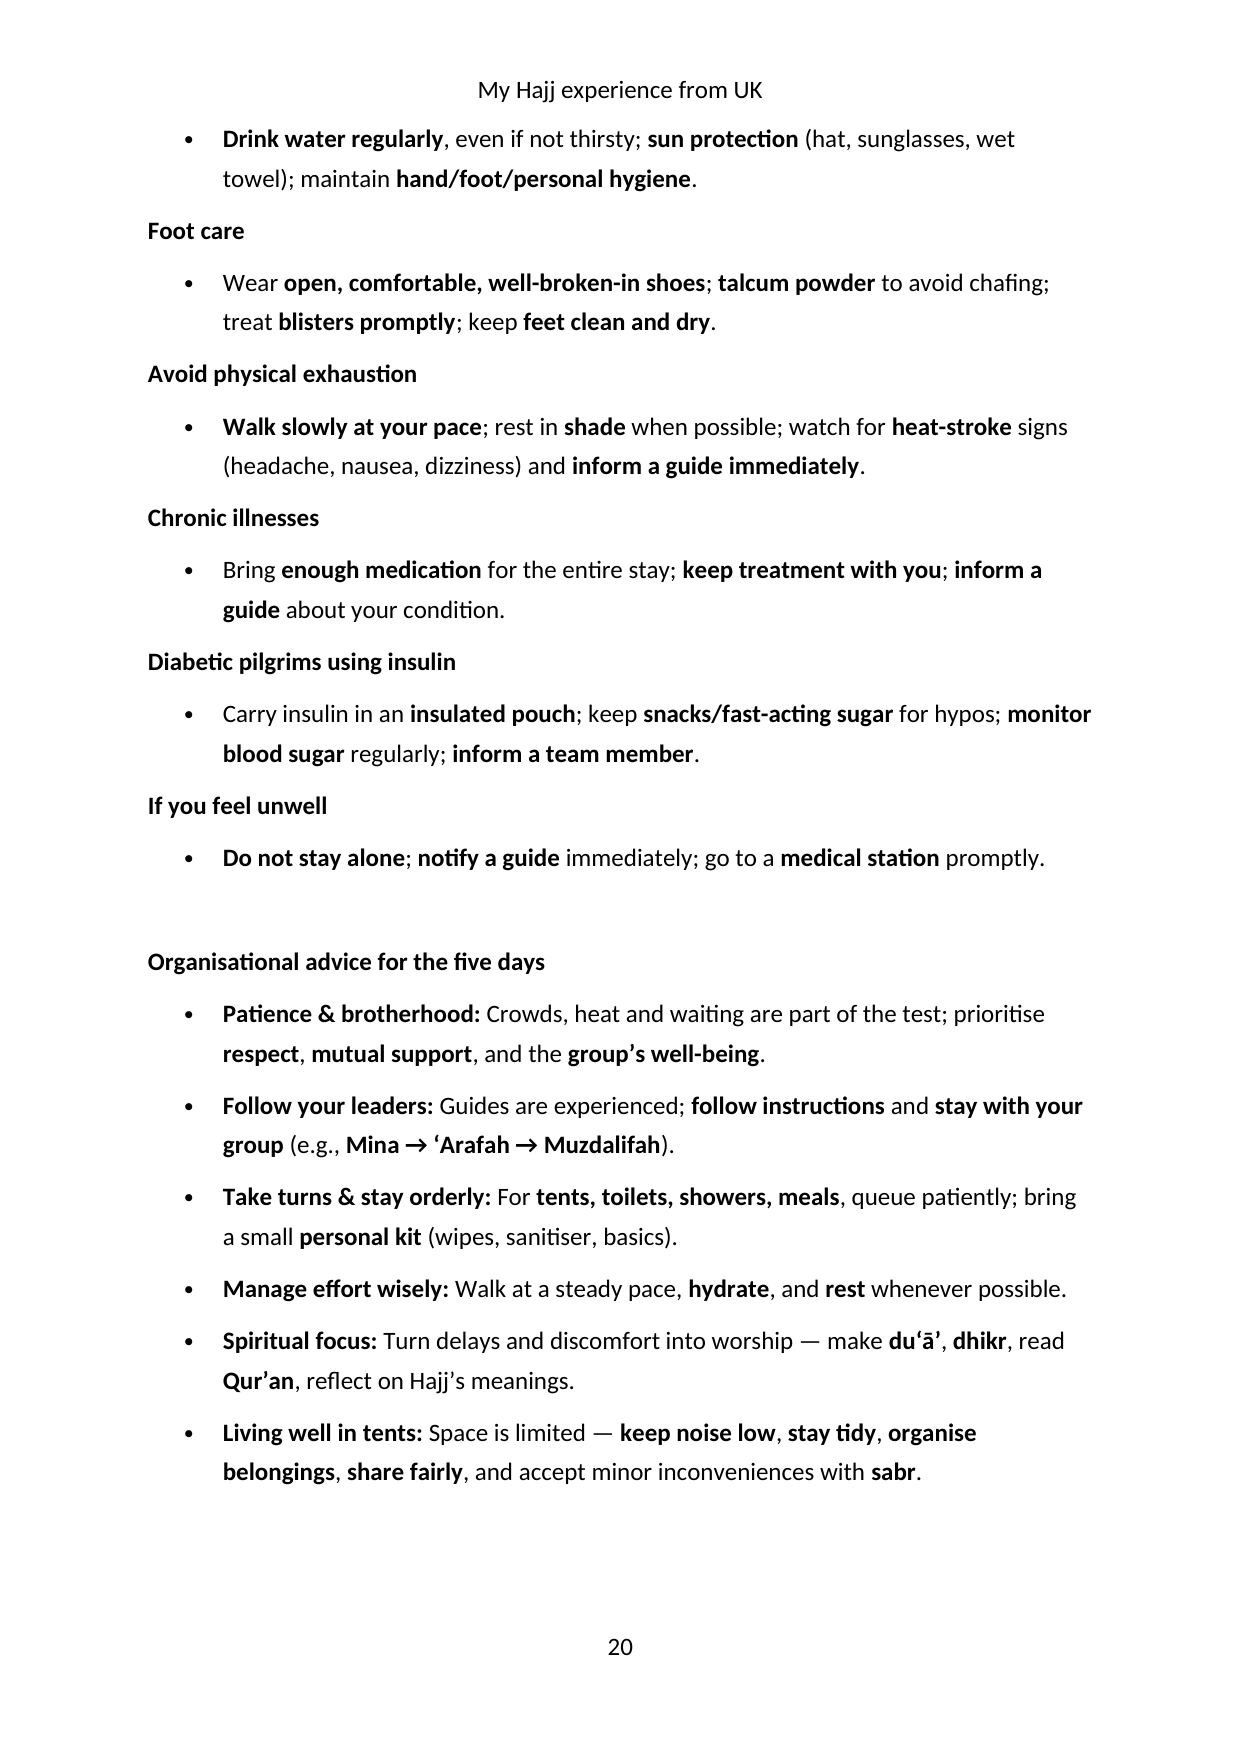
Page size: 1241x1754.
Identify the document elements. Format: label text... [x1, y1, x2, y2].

list Carry insulin in an insulated pouch; keep snacks/fast-acting sugar for hypos; monitor blood sugar regularly; inform a team member. [185, 698, 1093, 768]
list Patience & brotherhood: Crowds, heat and waiting are part of the test; prioritise respect, mutual support, and the group’s well-being. [185, 998, 1093, 1068]
list Drink water regularly, even if not thirsty; sun protection (hat, sunglasses, wet towel); maintain hand/foot/personal hygiene. [185, 123, 1093, 193]
text If you feel unwell [148, 790, 1093, 820]
text Avoid physical exhaustion [148, 359, 1093, 389]
list Manage effort wisely: Walk at a steady pace, hydrate, and rest whenever possible. [185, 1273, 1093, 1304]
list Spiritual focus: Turn delays and discomfort into worship — make du‘ā’, dhikr, read Qur’an, reflect on Hajj’s meanings. [185, 1325, 1093, 1395]
text Organisational advice for the five days [148, 946, 1093, 977]
text Chronic illnesses [148, 502, 1093, 533]
list Living well in tents: Space is limited — keep noise low, stay tidy, organise belongings, share fairly, and accept minor inconveniences with sabr. [185, 1417, 1093, 1487]
list Follow your leaders: Guides are experienced; follow instructions and stay with your group (e.g., Mina → ‘Arafah → Muzdalifah). [185, 1090, 1093, 1160]
list Wear open, comfortable, well-broken-in shoes; talcum powder to avoid chafing; treat blisters promptly; keep feet clean and dry. [185, 267, 1093, 337]
text Foot care [148, 215, 1093, 245]
text Diabetic pilgrims using insulin [148, 646, 1093, 677]
list Walk slowly at your pace; rest in shade when possible; watch for heat-stroke signs (headache, nausea, dizziness) and inform a guide immediately. [185, 411, 1093, 481]
list Take turns & stay orderly: For tents, toilets, showers, meals, queue patiently; bring a small personal kit (wipes, sanitiser, basics). [185, 1182, 1093, 1252]
list Do not stay alone; notify a guide immediately; go to a medical station promptly. [185, 842, 1093, 872]
list Bring enough medication for the entire stay; keep treatment with you; inform a guide about your condition. [185, 554, 1093, 624]
